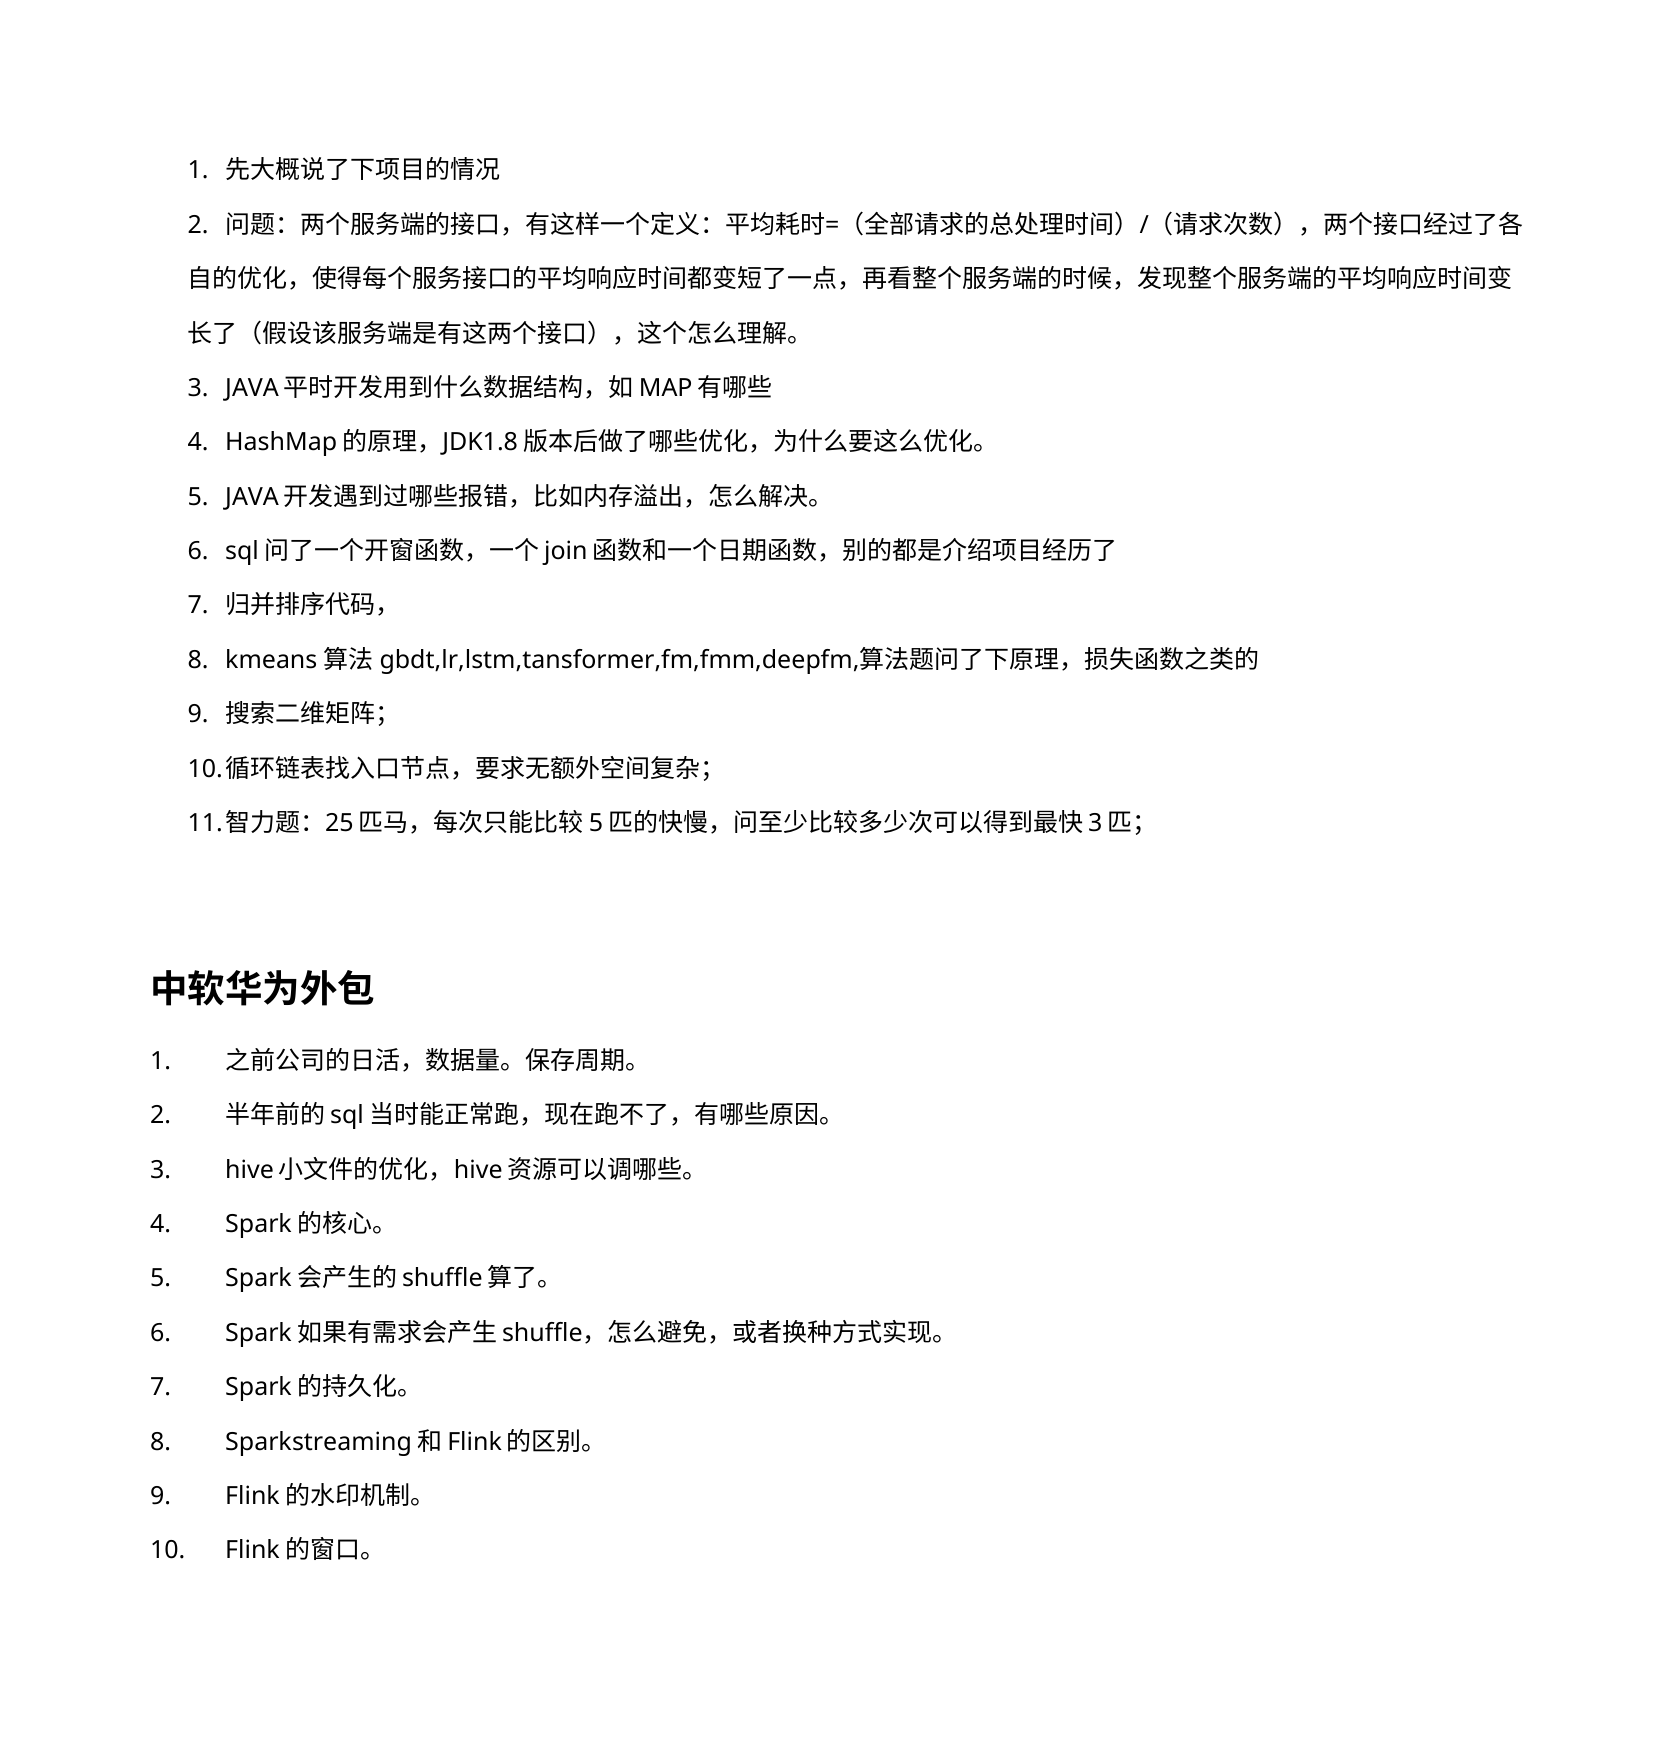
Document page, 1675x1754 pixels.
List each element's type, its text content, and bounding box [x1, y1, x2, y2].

list 归并排序代码， [187, 585, 1525, 621]
list 搜索二维矩阵； [187, 694, 1525, 730]
list Flink的水印机制。 [150, 1475, 1525, 1512]
list Spark如果有需求会产生shuffle，怎么避免，或者换种方式实现。 [150, 1312, 1525, 1348]
list 之前公司的日活，数据量。保存周期。 [150, 1040, 1525, 1077]
list 智力题：25匹马，每次只能比较5匹的快慢，问至少比较多少次可以得到最快3匹； [187, 802, 1525, 839]
list 先大概说了下项目的情况 [187, 150, 1525, 186]
list JAVA平时开发用到什么数据结构，如MAP有哪些 [187, 367, 1525, 404]
list 问题：两个服务端的接口，有这样一个定义：平均耗时=（全部请求的总处理时间）/（请求次数），两个接口经过了各自的优化，使得每个服务接口的平均响应时间都变短了一点，再看整个服务端的时候，发现整个服务端的平均响应时间变长了（假设该服务端是有这两个接口），这个怎么理解。 [187, 204, 1525, 349]
list kmeans 算法 gbdt,lr,lstm,tansformer,fm,fmm,deepfm,算法题问了下原理，损失函数之类的 [187, 639, 1525, 676]
list Flink的窗口。 [150, 1530, 1525, 1566]
list HashMap的原理，JDK1.8版本后做了哪些优化，为什么要这么优化。 [187, 422, 1525, 458]
list 循环链表找入口节点，要求无额外空间复杂； [187, 748, 1525, 784]
list Spark的核心。 [150, 1203, 1525, 1240]
list sql问了一个开窗函数，一个join函数和一个日期函数，别的都是介绍项目经历了 [187, 531, 1525, 567]
list hive小文件的优化，hive资源可以调哪些。 [150, 1149, 1525, 1185]
subtitle 中软华为外包 [150, 959, 1525, 1013]
list Spark会产生的shuffle算了。 [150, 1258, 1525, 1294]
list JAVA开发遇到过哪些报错，比如内存溢出，怎么解决。 [187, 476, 1525, 512]
list Sparkstreaming和Flink的区别。 [150, 1421, 1525, 1457]
list 半年前的sql当时能正常跑，现在跑不了，有哪些原因。 [150, 1095, 1525, 1131]
list Spark的持久化。 [150, 1367, 1525, 1403]
